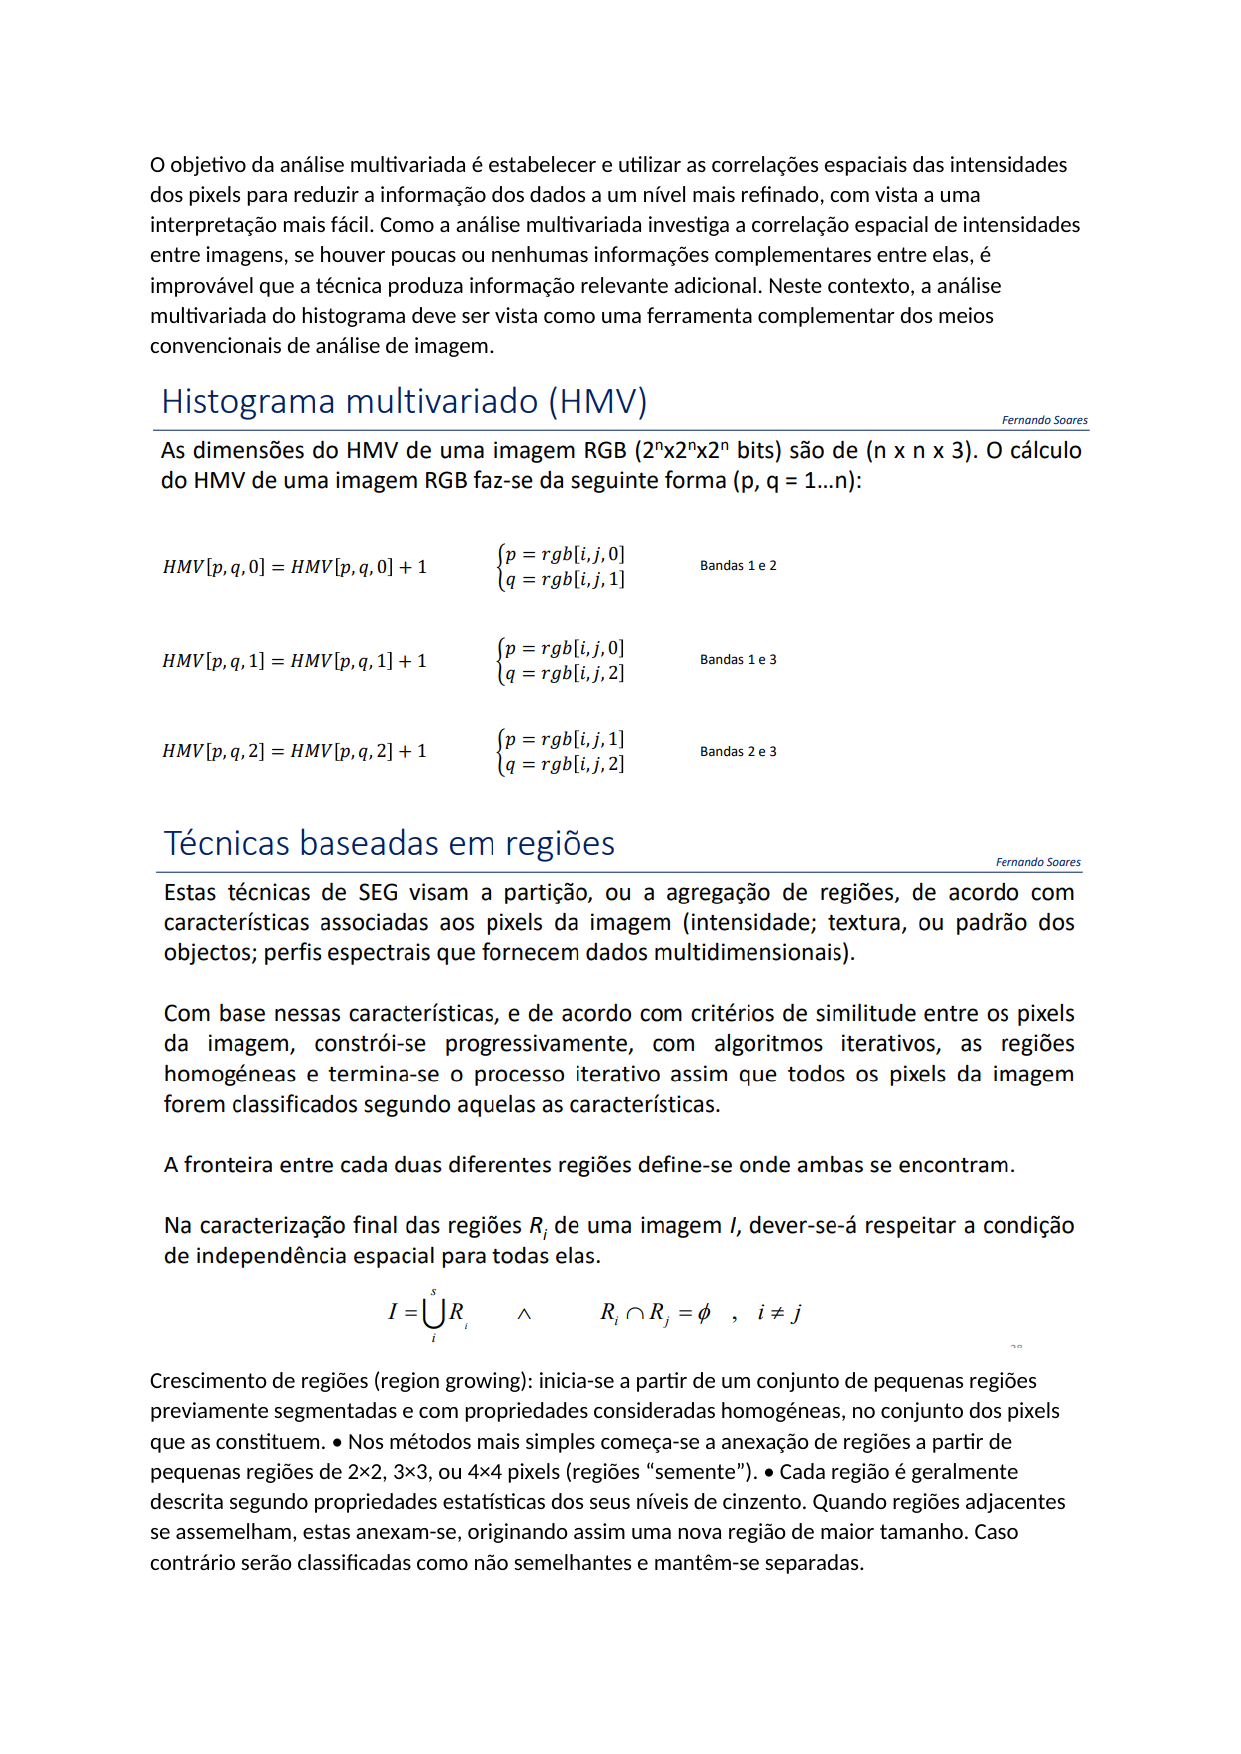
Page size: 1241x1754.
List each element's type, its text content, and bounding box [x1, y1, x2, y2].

picture [150, 813, 1091, 1348]
text O objetivo da análise multivariada é estabelecer e utilizar as correlações espaciais das intensidades dos pixels para reduzir a informação dos dados a um nível mais refinado, com vista a uma interpretação mais fácil. Como a análise multivariada investiga a correlação espacial de intensidades entre imagens, se houver poucas ou nenhumas informações complementares entre elas, é improvável que a técnica produza informação relevante adicional. Neste contexto, a análise multivariada do histograma deve ser vista como uma ferramenta complementar dos meios convencionais de análise de imagem. [150, 150, 1090, 359]
picture [150, 378, 1091, 795]
text Crescimento de regiões (region growing): inicia-se a partir de um conjunto de pequenas regiões previamente segmentadas e com propriedades consideradas homogéneas, no conjunto dos pixels que as constituem. • Nos métodos mais simples começa-se a anexação de regiões a partir de pequenas regiões de 2×2, 3×3, ou 4×4 pixels (regiões “semente”). • Cada região é geralmente descrita segundo propriedades estatísticas dos seus níveis de cinzento. Quando regiões adjacentes se assemelham, estas anexam-se, originando assim uma nova região de maior tamanho. Caso contrário serão classificadas como não semelhantes e mantêm-se separadas. [150, 1366, 1090, 1576]
